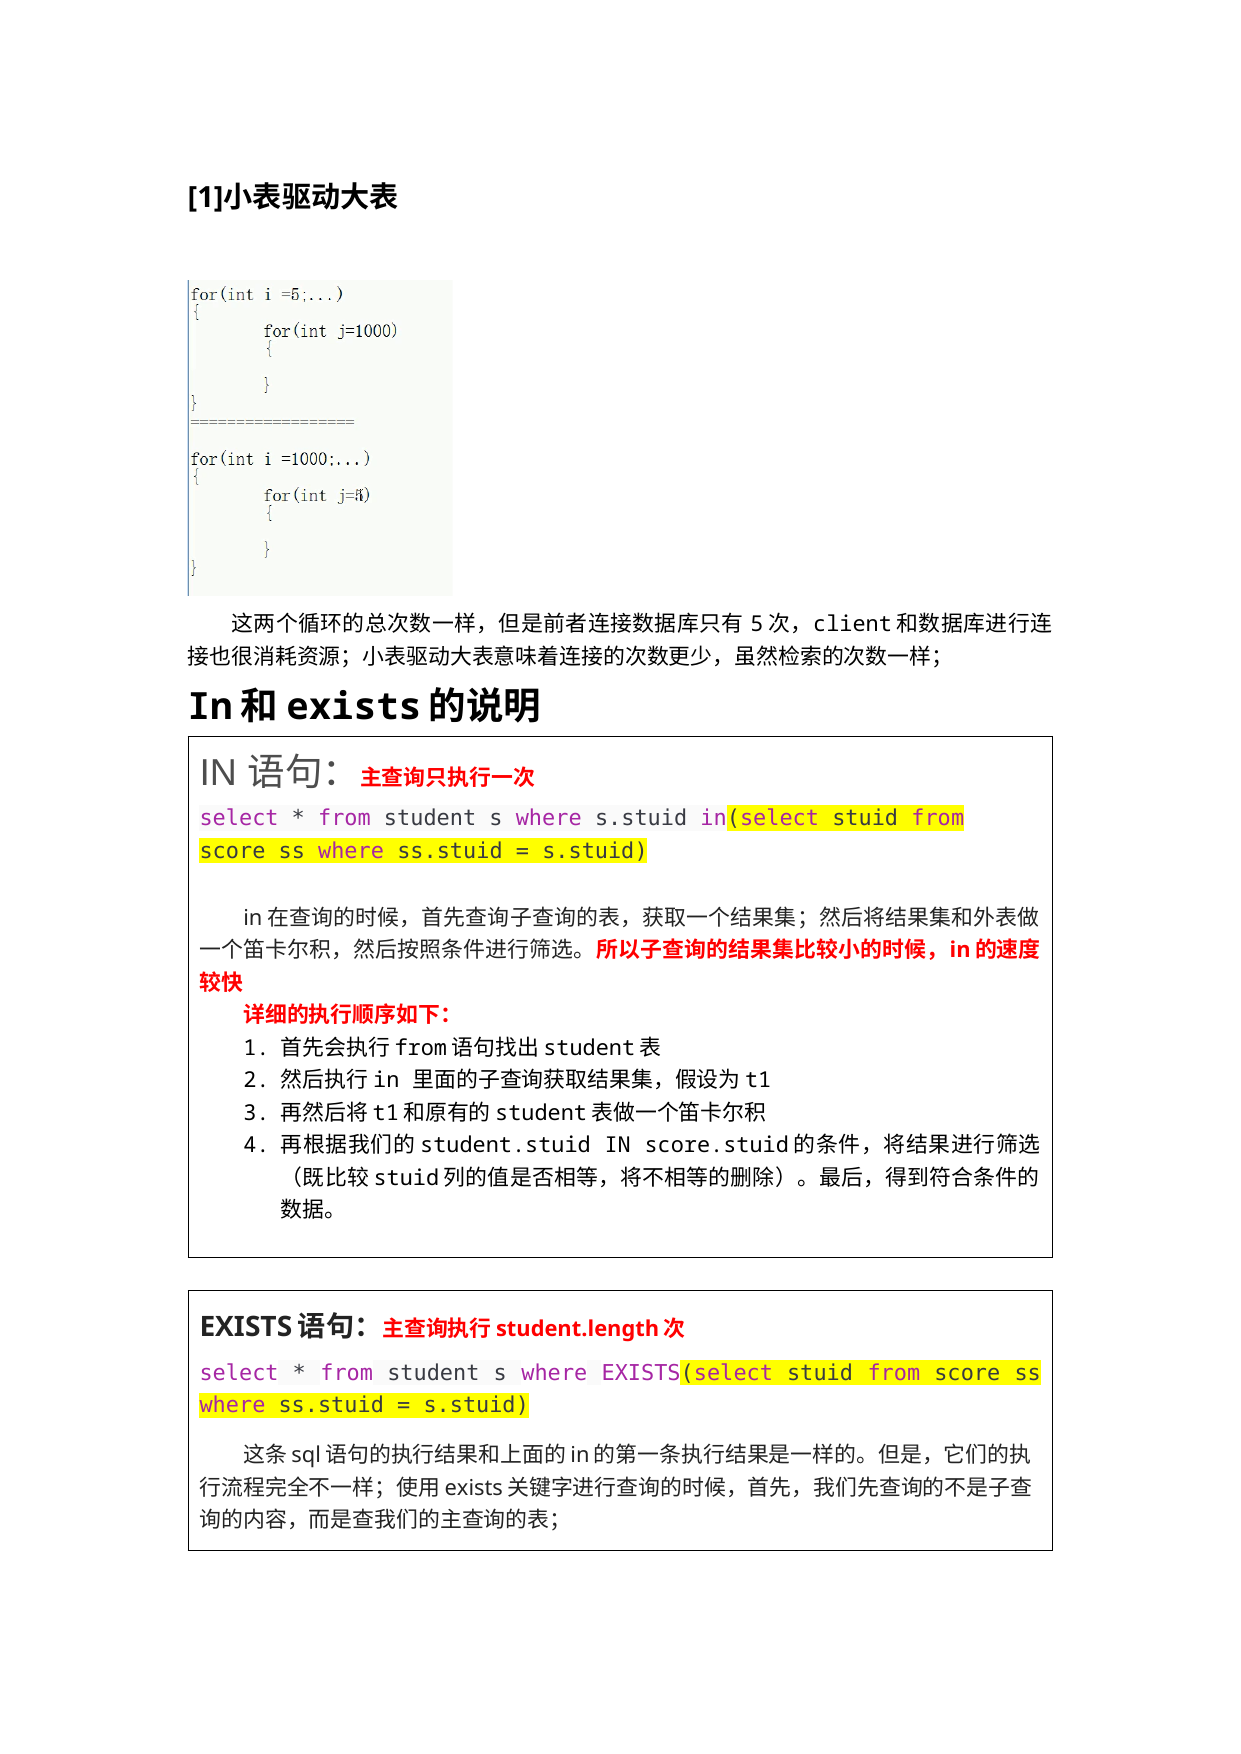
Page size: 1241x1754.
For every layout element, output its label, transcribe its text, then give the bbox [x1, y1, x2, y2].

text In和 exists的说明 [187, 671, 1053, 736]
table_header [189, 1291, 1052, 1550]
text 这两个循环的总次数一样，但是前者连接数据库只有5次，client和数据库进行连接也很消耗资源；小表驱动大表意味着连接的次数更少，虽然检索的次数一样； [187, 606, 1053, 671]
table_header IN 语句：主查询只执行一次 select * from student s where s.stuid in(select stuid from score ss where ss.stuid = s.stuid) in在查询的时候，首先查询子查询的表，获取一个结果集；然后将结果集和外表做一个笛卡尔积，然后按照条件进行筛选。所以子查询的结果集比较小的时候，in的速度较快 详细的执行顺序如下： 首先会执行from语句找出student表 然后执行 in 里面的子查询获取结果集，假设为t1 再然后将t1和原有的student表做一个笛卡尔积 再根据我们的student.stuid IN score.stuid的条件，将结果进行筛选（既比较stuid列的值是否相等，将不相等的删除）。最后，得到符合条件的数据。 [189, 737, 1052, 1257]
picture [187, 280, 453, 596]
subtitle [1]小表驱动大表 [187, 162, 1053, 227]
